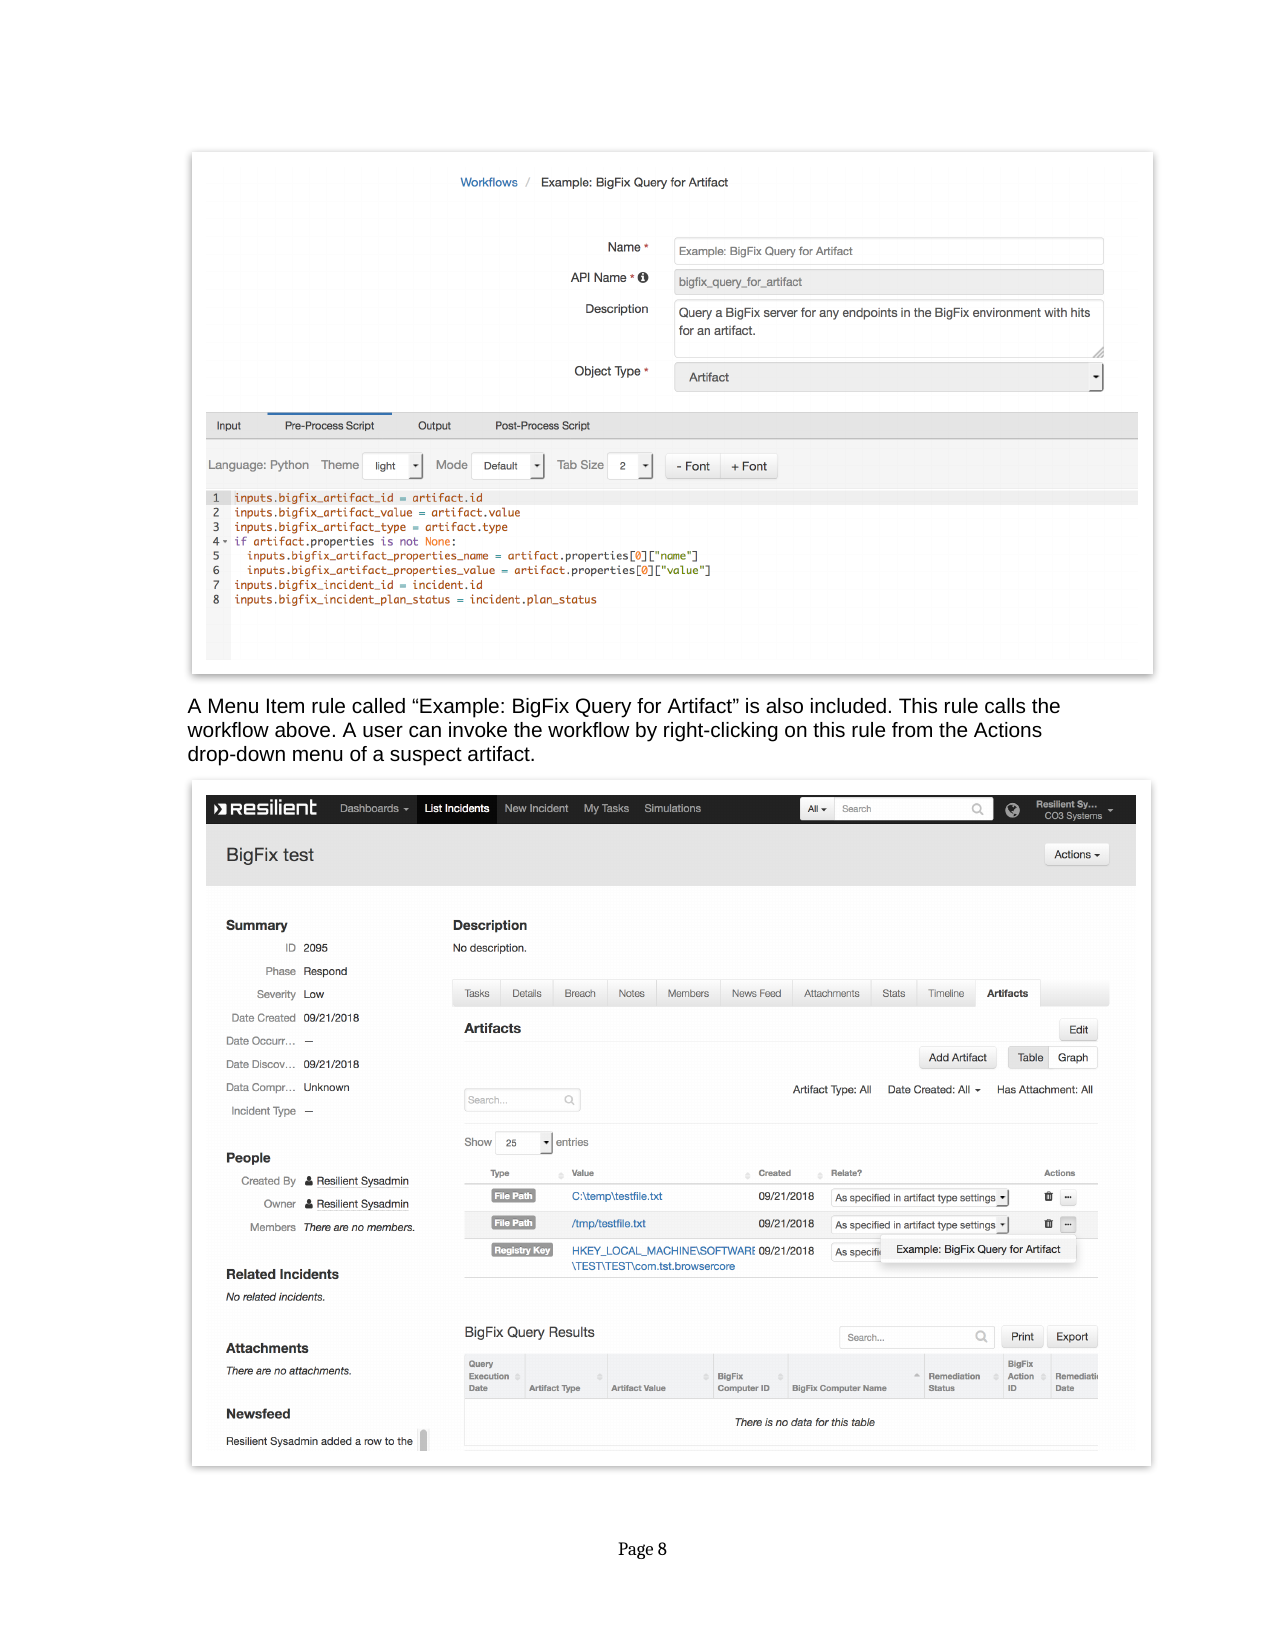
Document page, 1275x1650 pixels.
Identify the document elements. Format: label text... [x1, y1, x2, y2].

picture [206, 795, 1136, 1451]
text A Menu Item rule called “Example: BigFix Query for Artifact” is also included. This rule calls the workflow above. A user can invoke the workflow by right-clicking on this rule from the Actions drop-down menu of a suspect artifact. [187, 694, 1087, 766]
picture [206, 167, 1138, 660]
